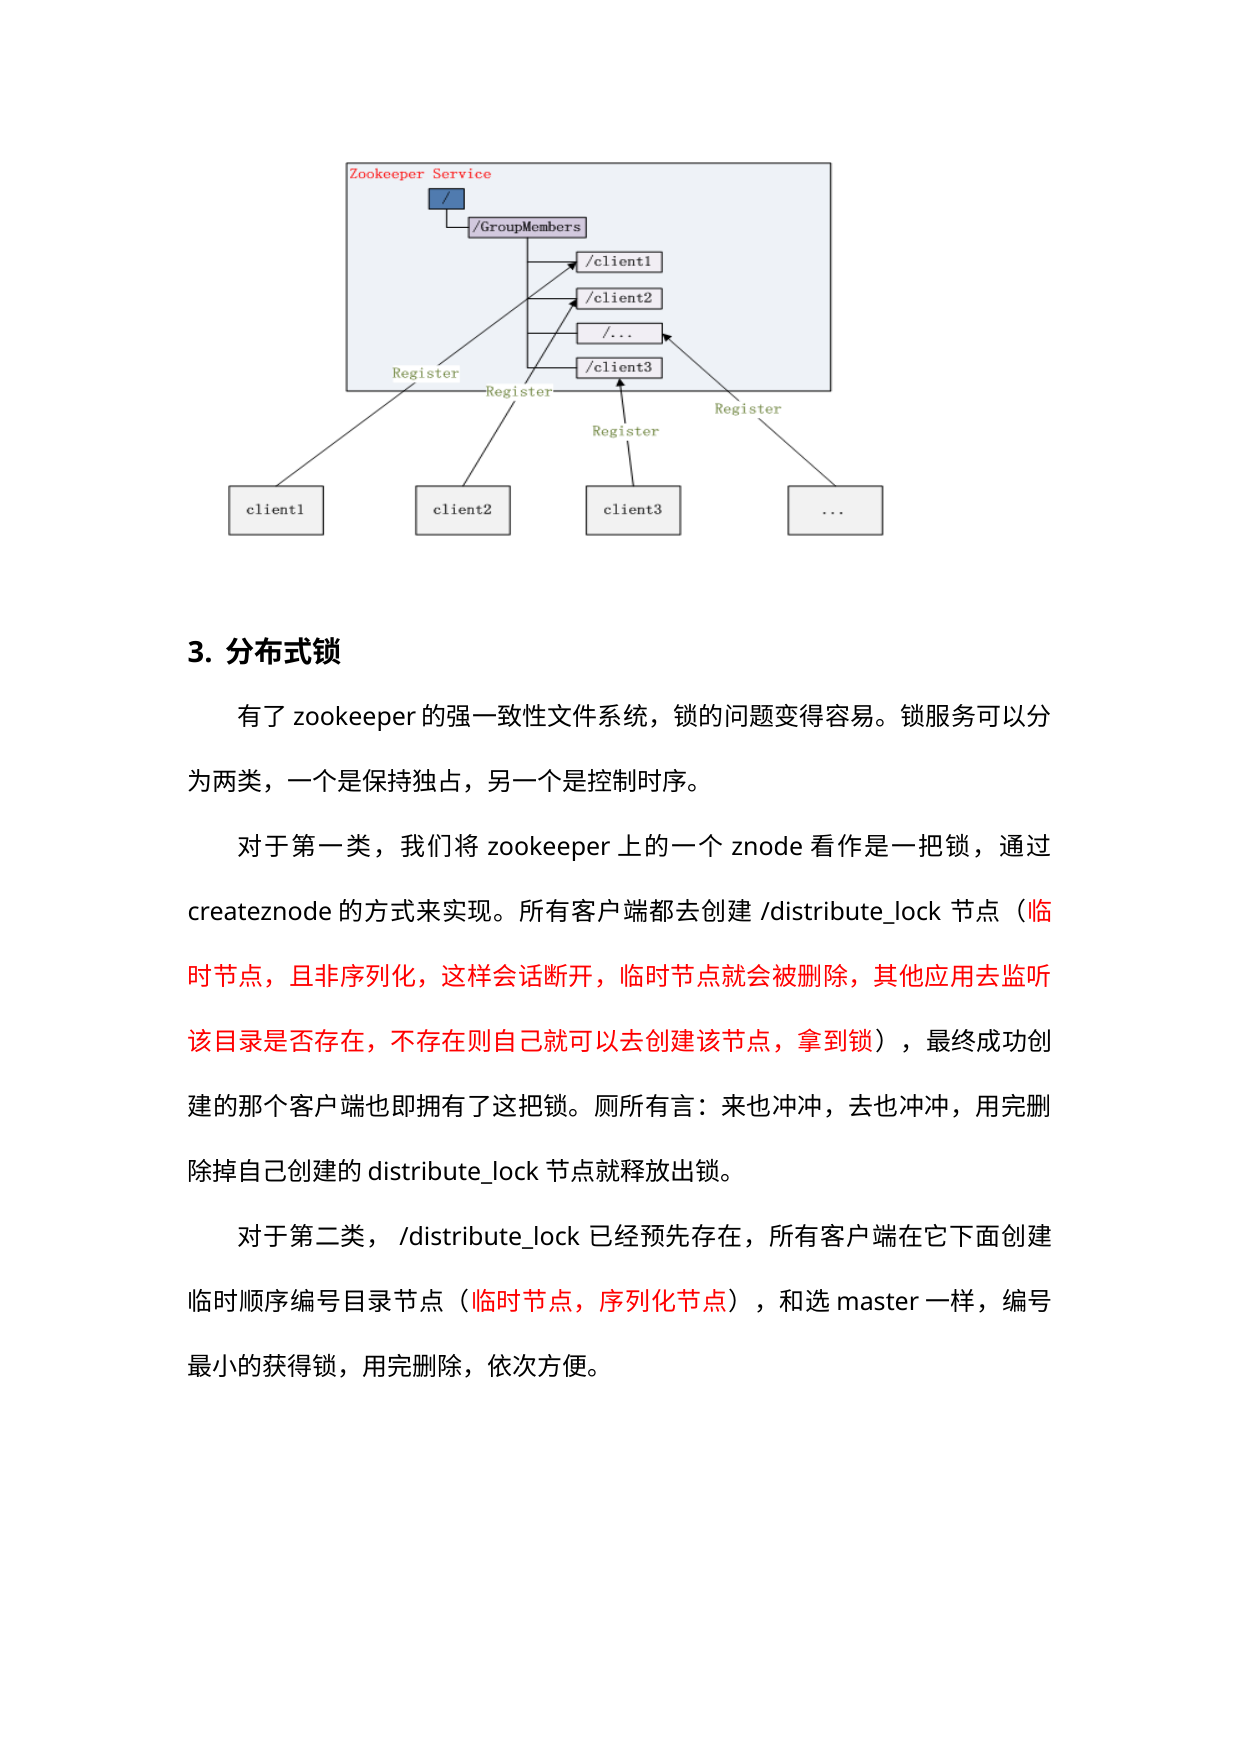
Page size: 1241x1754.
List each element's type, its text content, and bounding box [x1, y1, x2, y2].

list 分布式锁 [187, 617, 1053, 682]
picture [227, 162, 886, 538]
list 有了zookeeper的强一致性文件系统，锁的问题变得容易。锁服务可以分为两类，一个是保持独占，另一个是控制时序。 [187, 682, 1053, 812]
list 对于第二类， /distribute_lock 已经预先存在，所有客户端在它下面创建临时顺序编号目录节点（临时节点，序列化节点），和选master一样，编号最小的获得锁，用完删除，依次方便。 [187, 1202, 1053, 1397]
list 对于第一类，我们将zookeeper上的一个znode看作是一把锁，通过createznode的方式来实现。所有客户端都去创建 /distribute_lock 节点（临时节点，且非序列化，这样会话断开，临时节点就会被删除，其他应用去监听该目录是否存在，不存在则自己就可以去创建该节点，拿到锁），最终成功创建的那个客户端也即拥有了这把锁。厕所有言：来也冲冲，去也冲冲，用完删除掉自己创建的distribute_lock 节点就释放出锁。 [187, 812, 1053, 1202]
